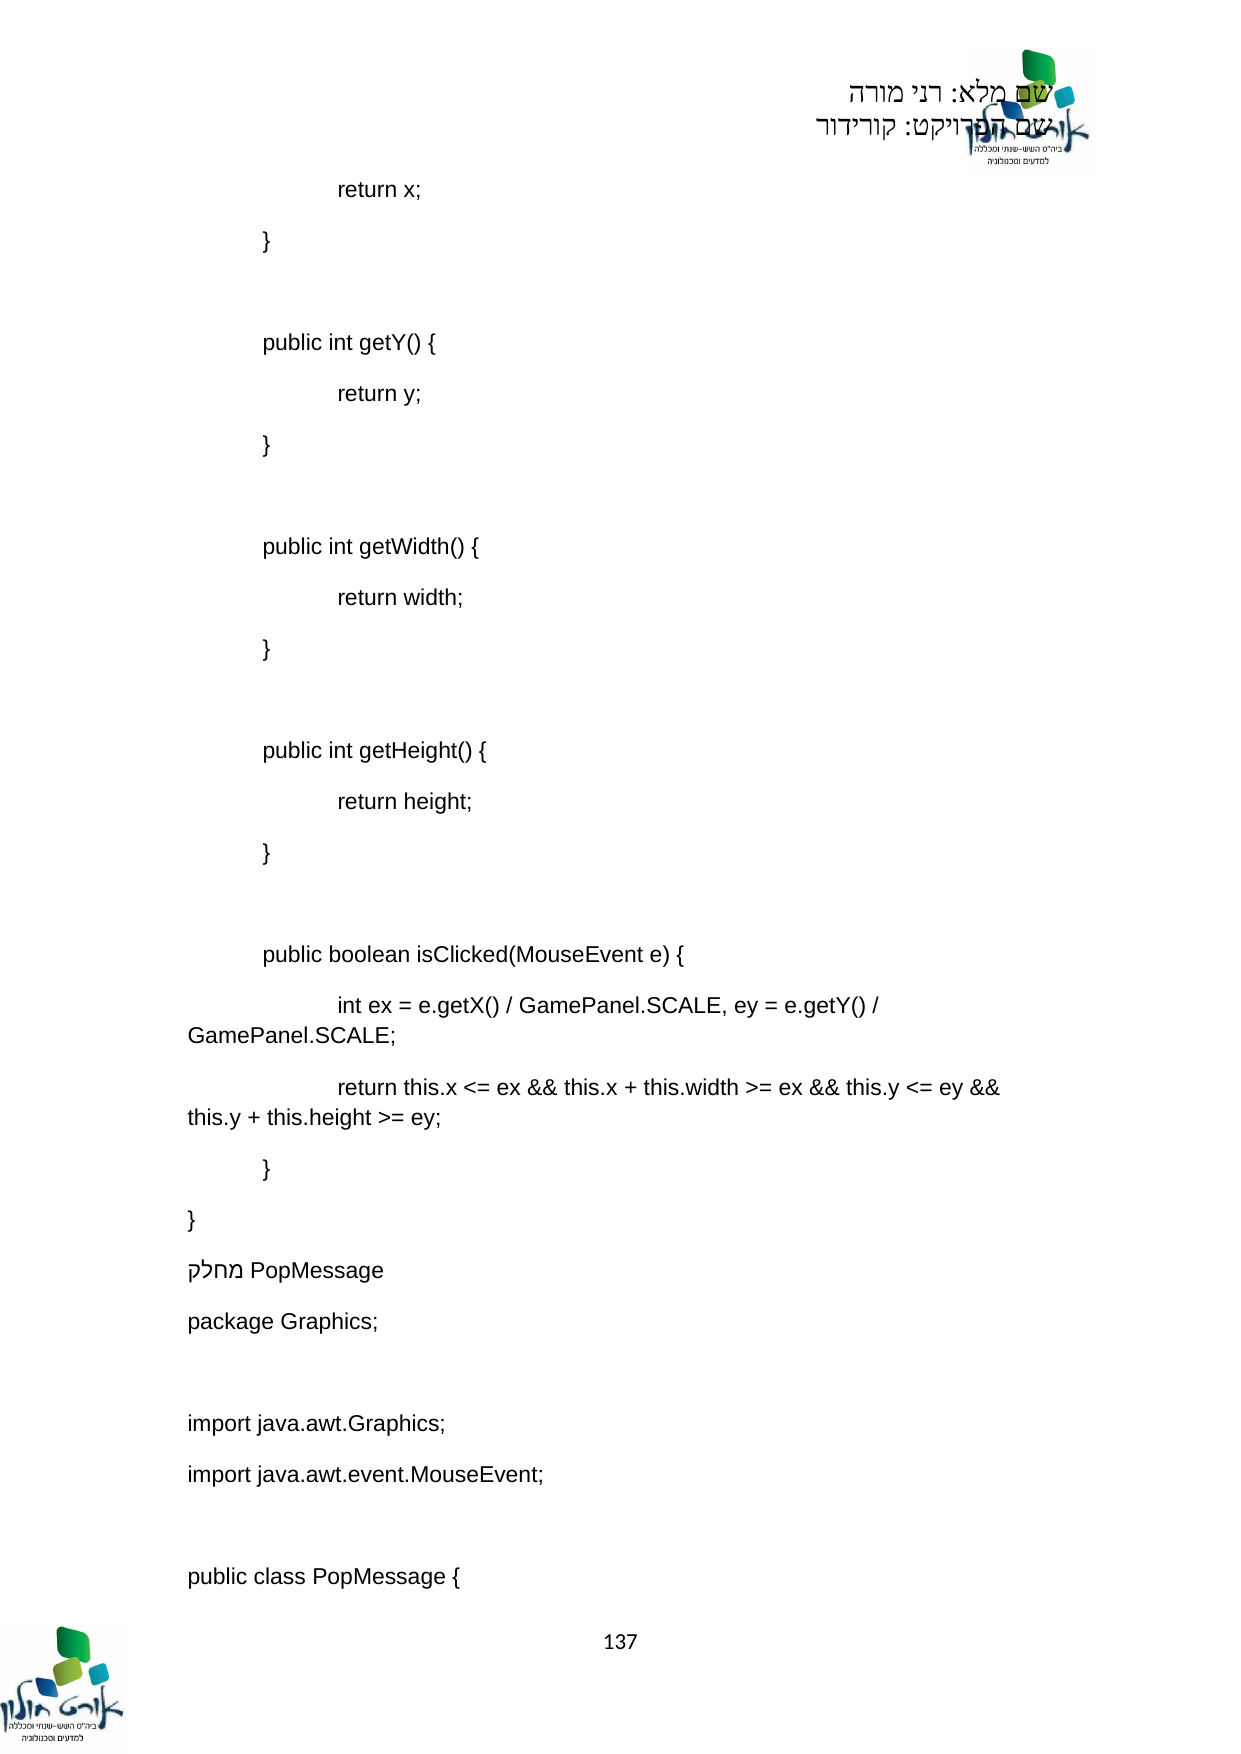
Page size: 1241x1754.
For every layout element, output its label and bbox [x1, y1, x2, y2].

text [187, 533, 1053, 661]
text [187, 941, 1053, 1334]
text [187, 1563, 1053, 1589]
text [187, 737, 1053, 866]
picture [965, 46, 1097, 178]
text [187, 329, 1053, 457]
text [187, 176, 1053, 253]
picture [0, 1622, 131, 1754]
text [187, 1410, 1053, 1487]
